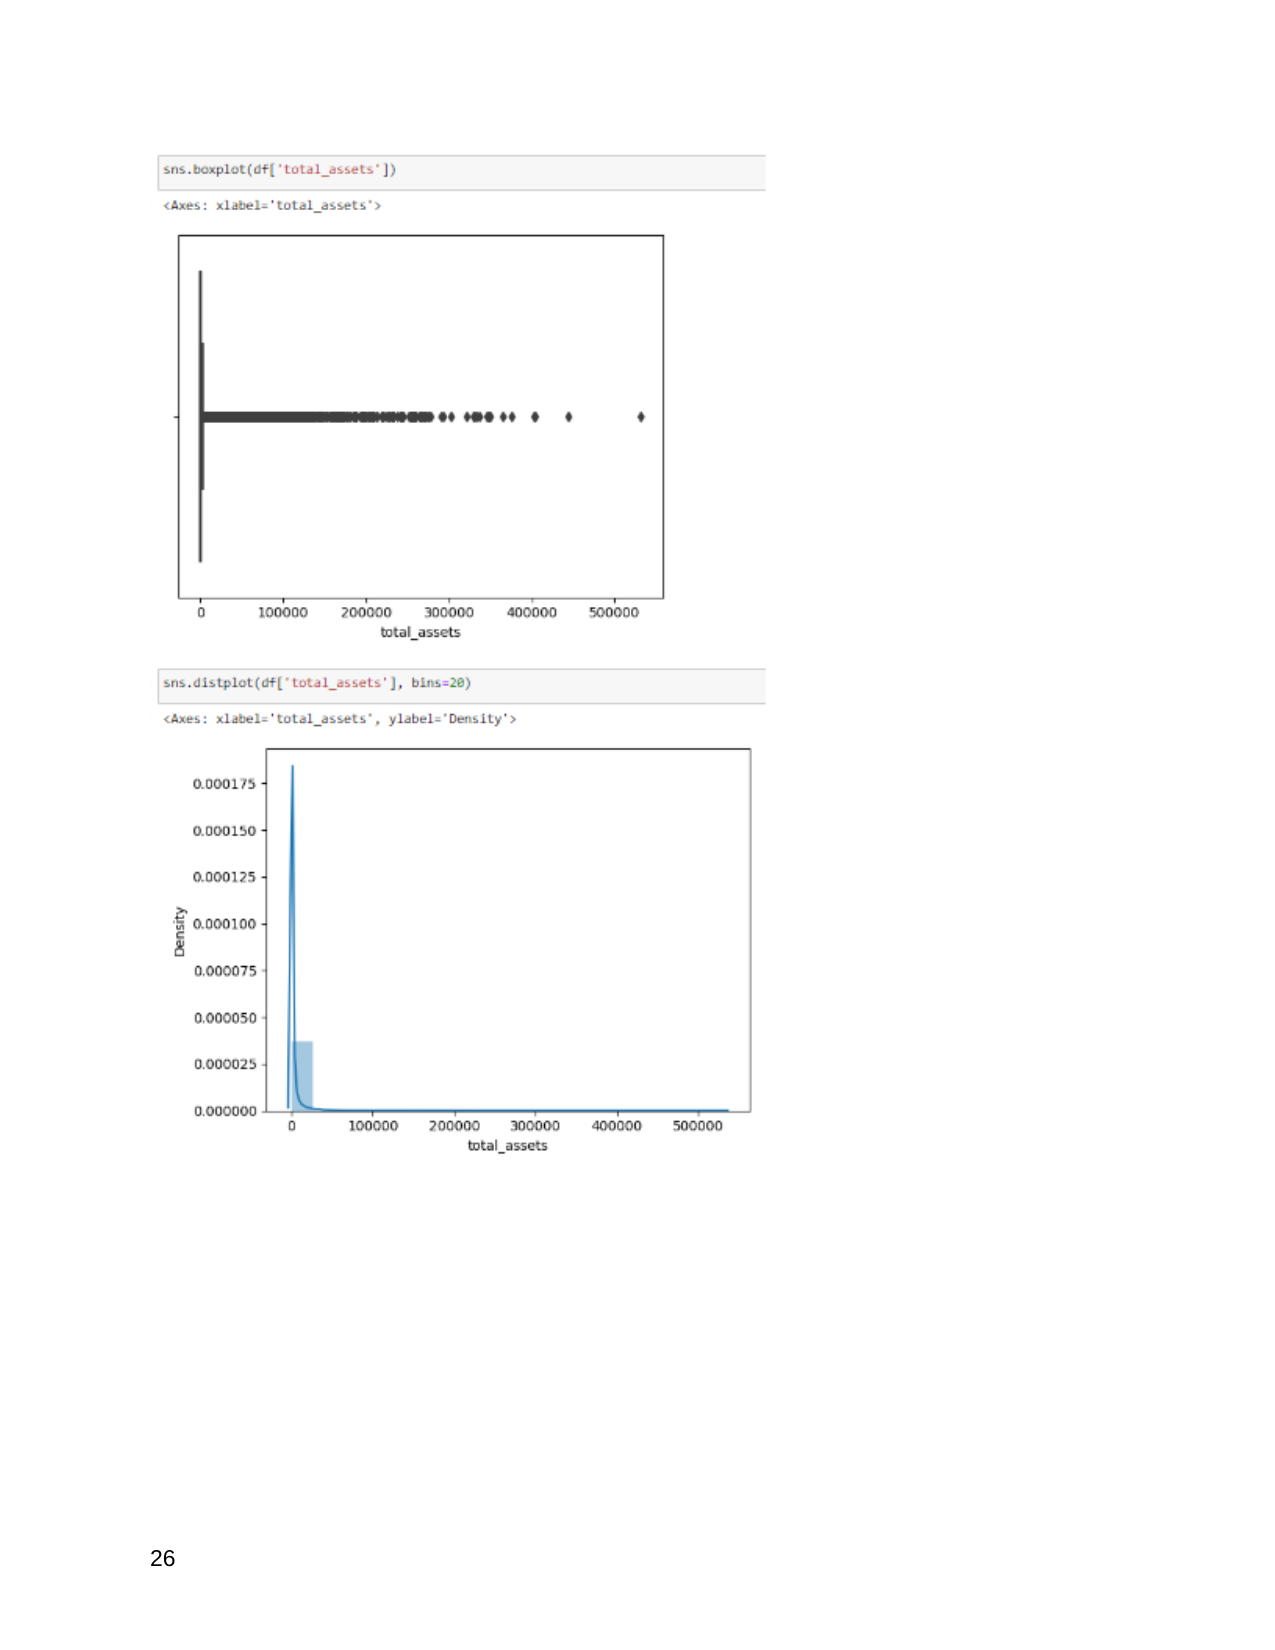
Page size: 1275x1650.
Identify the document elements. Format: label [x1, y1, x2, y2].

picture [150, 150, 766, 1157]
